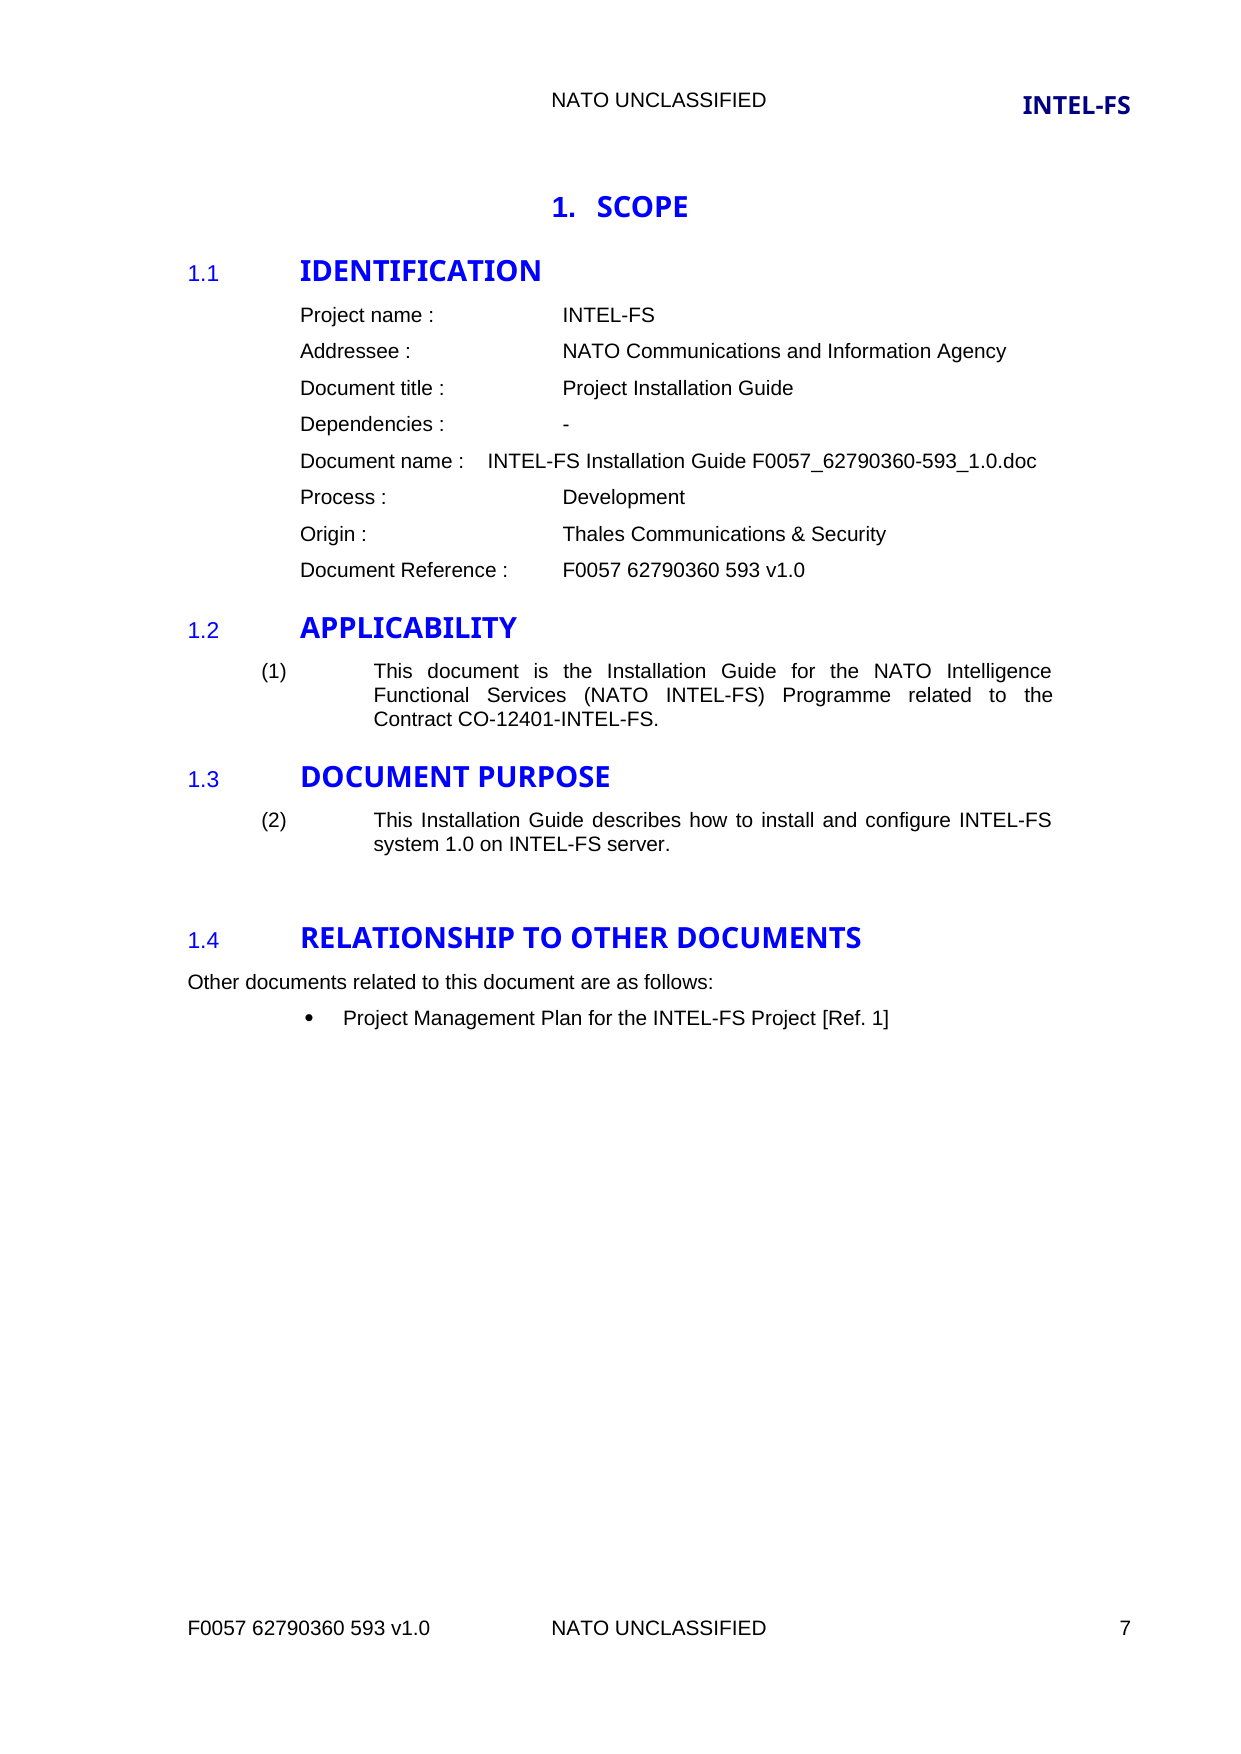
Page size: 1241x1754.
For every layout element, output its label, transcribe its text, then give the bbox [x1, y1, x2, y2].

text Document Reference : F0057 62790360 593 v1.0 [300, 558, 1053, 582]
text This Installation Guide describes how to install and configure INTEL-FS system 1.0 on INTEL-FS server. [261, 808, 1053, 856]
text Origin : Thales Communications & Security [300, 522, 1053, 546]
text Project name : INTEL-FS [300, 303, 1053, 327]
text Project Management Plan for the INTEL-FS Project [Ref. 1] [305, 1006, 1053, 1030]
text Document name : INTEL-FS Installation Guide F0057_62790360-593_1.0.doc [300, 449, 1053, 473]
subtitle Document Purpose [187, 756, 1053, 796]
subtitle Applicability [187, 607, 1053, 647]
subtitle Identification [187, 251, 1053, 290]
subtitle Scope [187, 186, 1053, 226]
text Process : Development [300, 485, 1053, 509]
text Other documents related to this document are as follows: [187, 970, 1053, 994]
subtitle Relationship to other documents [187, 918, 1053, 957]
text This document is the Installation Guide for the NATO Intelligence Functional Services (NATO INTEL-FS) Programme related to the Contract CO-12401-INTEL-FS. [261, 659, 1053, 731]
text Dependencies : - [300, 412, 1053, 436]
text Document title : Project Installation Guide [300, 376, 1053, 400]
text Addressee : NATO Communications and Information Agency [300, 339, 1053, 363]
